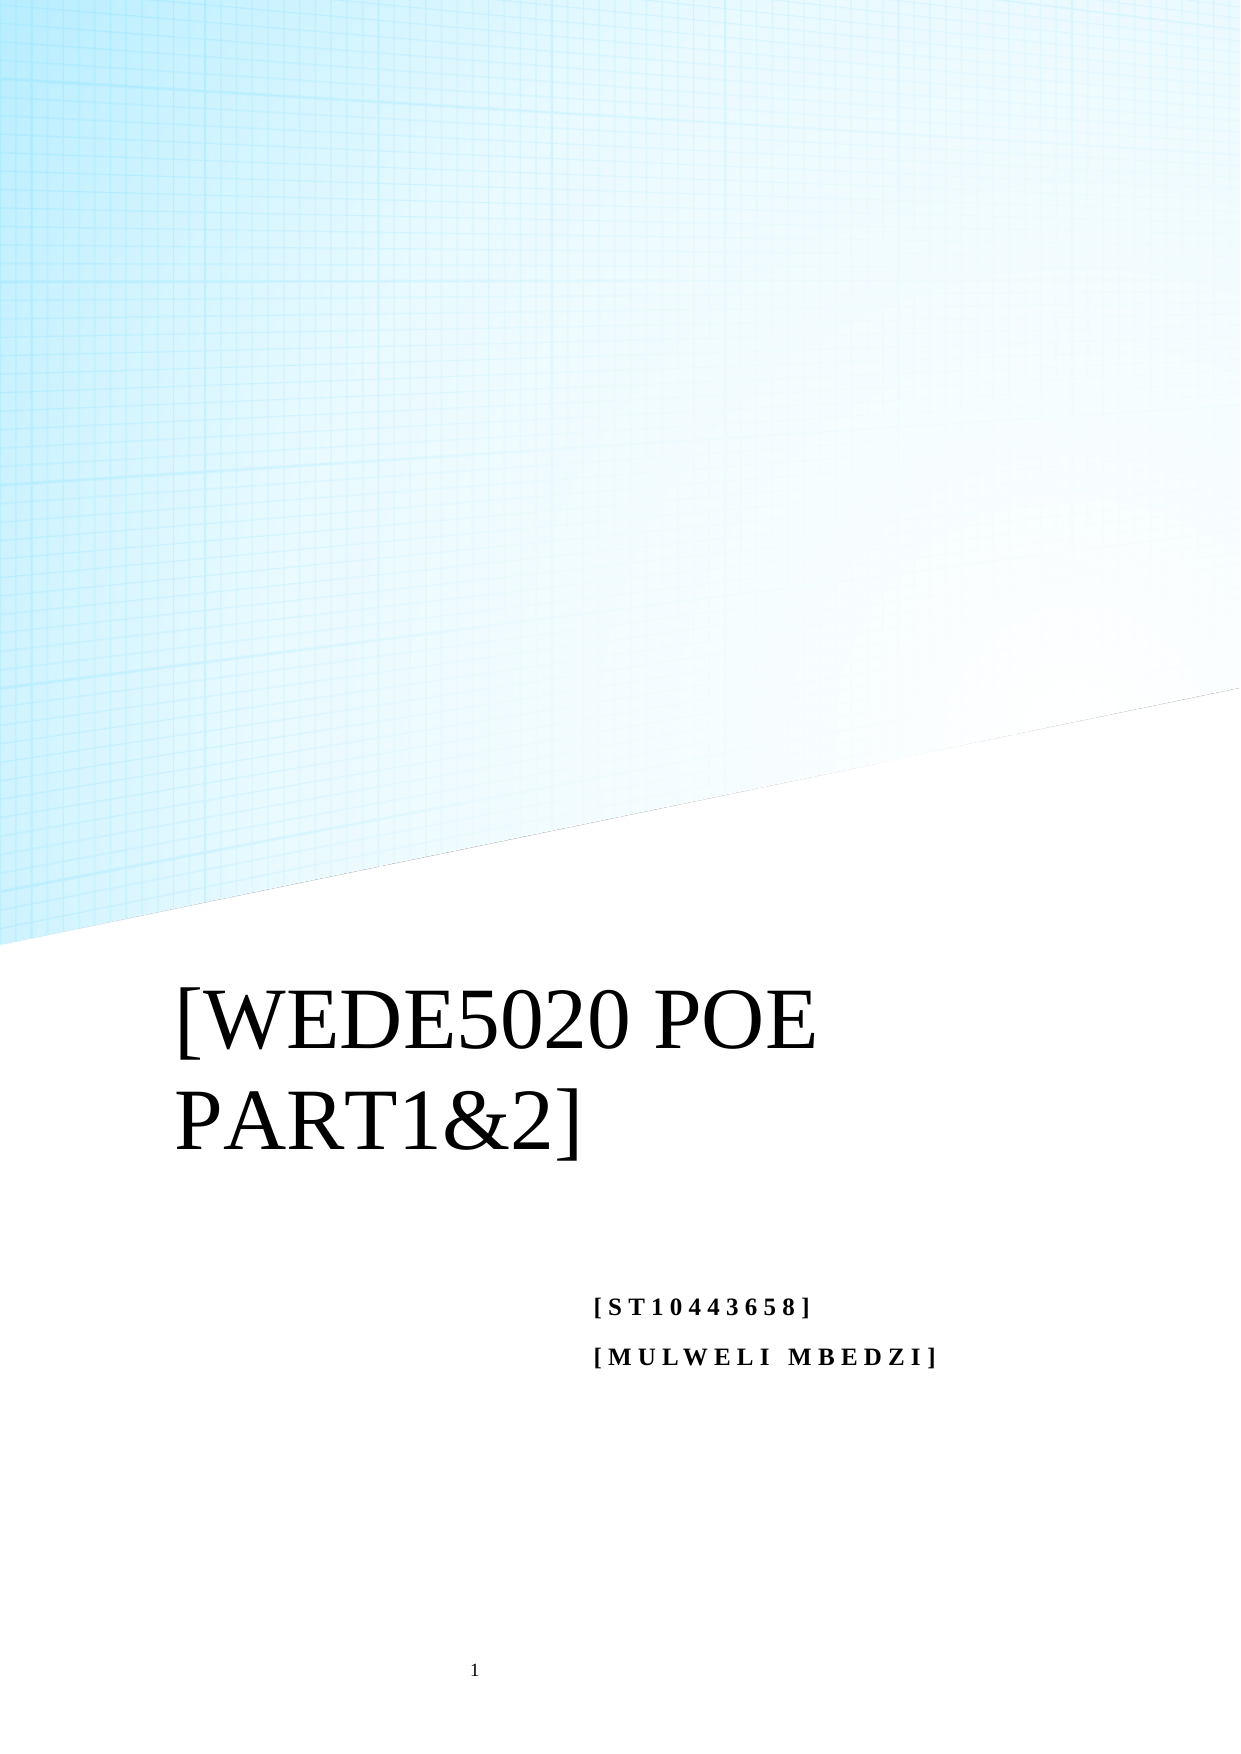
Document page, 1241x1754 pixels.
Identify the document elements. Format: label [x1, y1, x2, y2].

picture [0, 0, 1241, 945]
